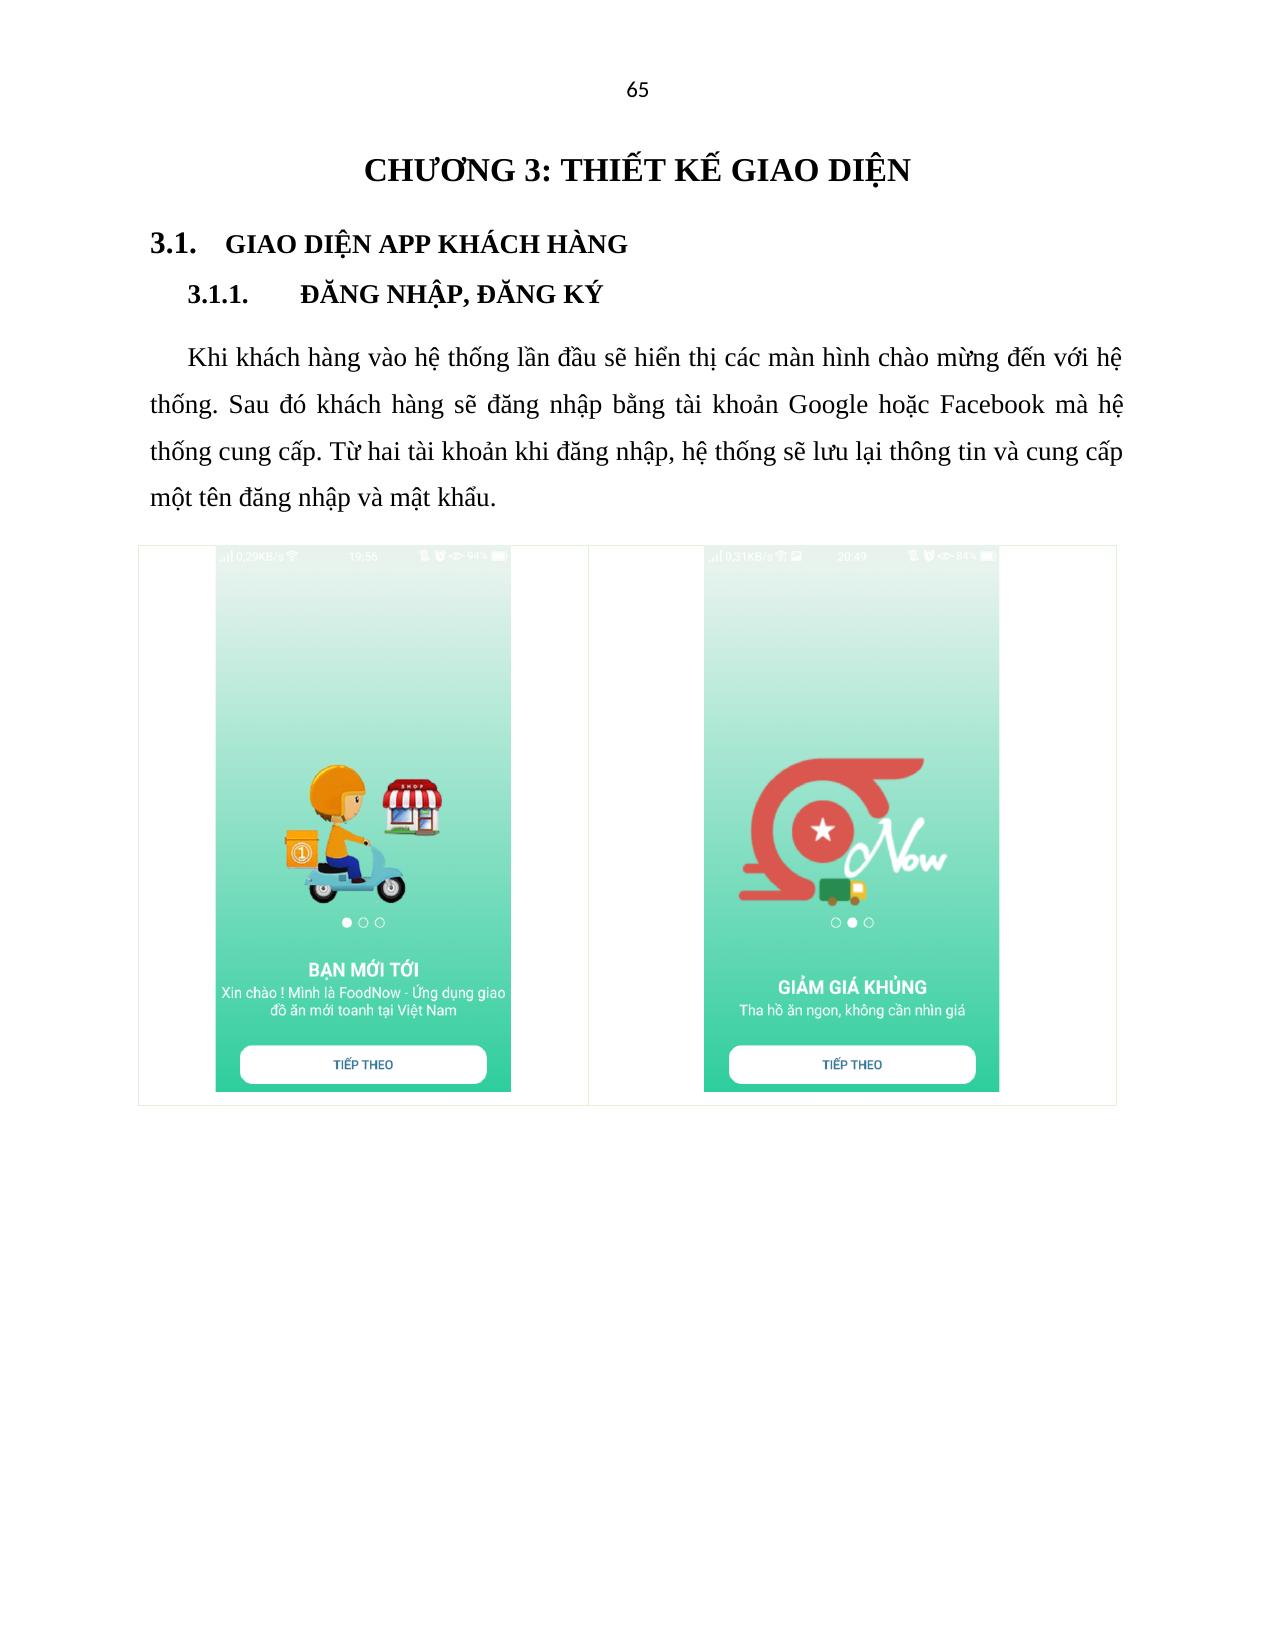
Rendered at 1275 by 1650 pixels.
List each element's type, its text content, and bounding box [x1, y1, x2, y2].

text Khi khách hàng vào hệ thống lần đầu sẽ hiển thị các màn hình chào mừng đến với hệ thống. Sau đó khách hàng sẽ đăng nhập bằng tài khoản Google hoặc Facebook mà hệ thống cung cấp. Từ hai tài khoản khi đăng nhập, hệ thống sẽ lưu lại thông tin và cung cấp một tên đăng nhập và mật khẩu. [150, 341, 1125, 512]
list GIAO DIỆN APP KHÁCH HÀNG [150, 224, 1125, 260]
picture [215, 545, 511, 1092]
text CHƯƠNG 3: THIẾT KẾ GIAO DIỆN [150, 150, 1125, 188]
picture [704, 545, 1000, 1092]
table_header [139, 546, 588, 1104]
table_header [589, 546, 1116, 1104]
list ĐĂNG NHẬP, ĐĂNG KÝ [187, 278, 1125, 309]
